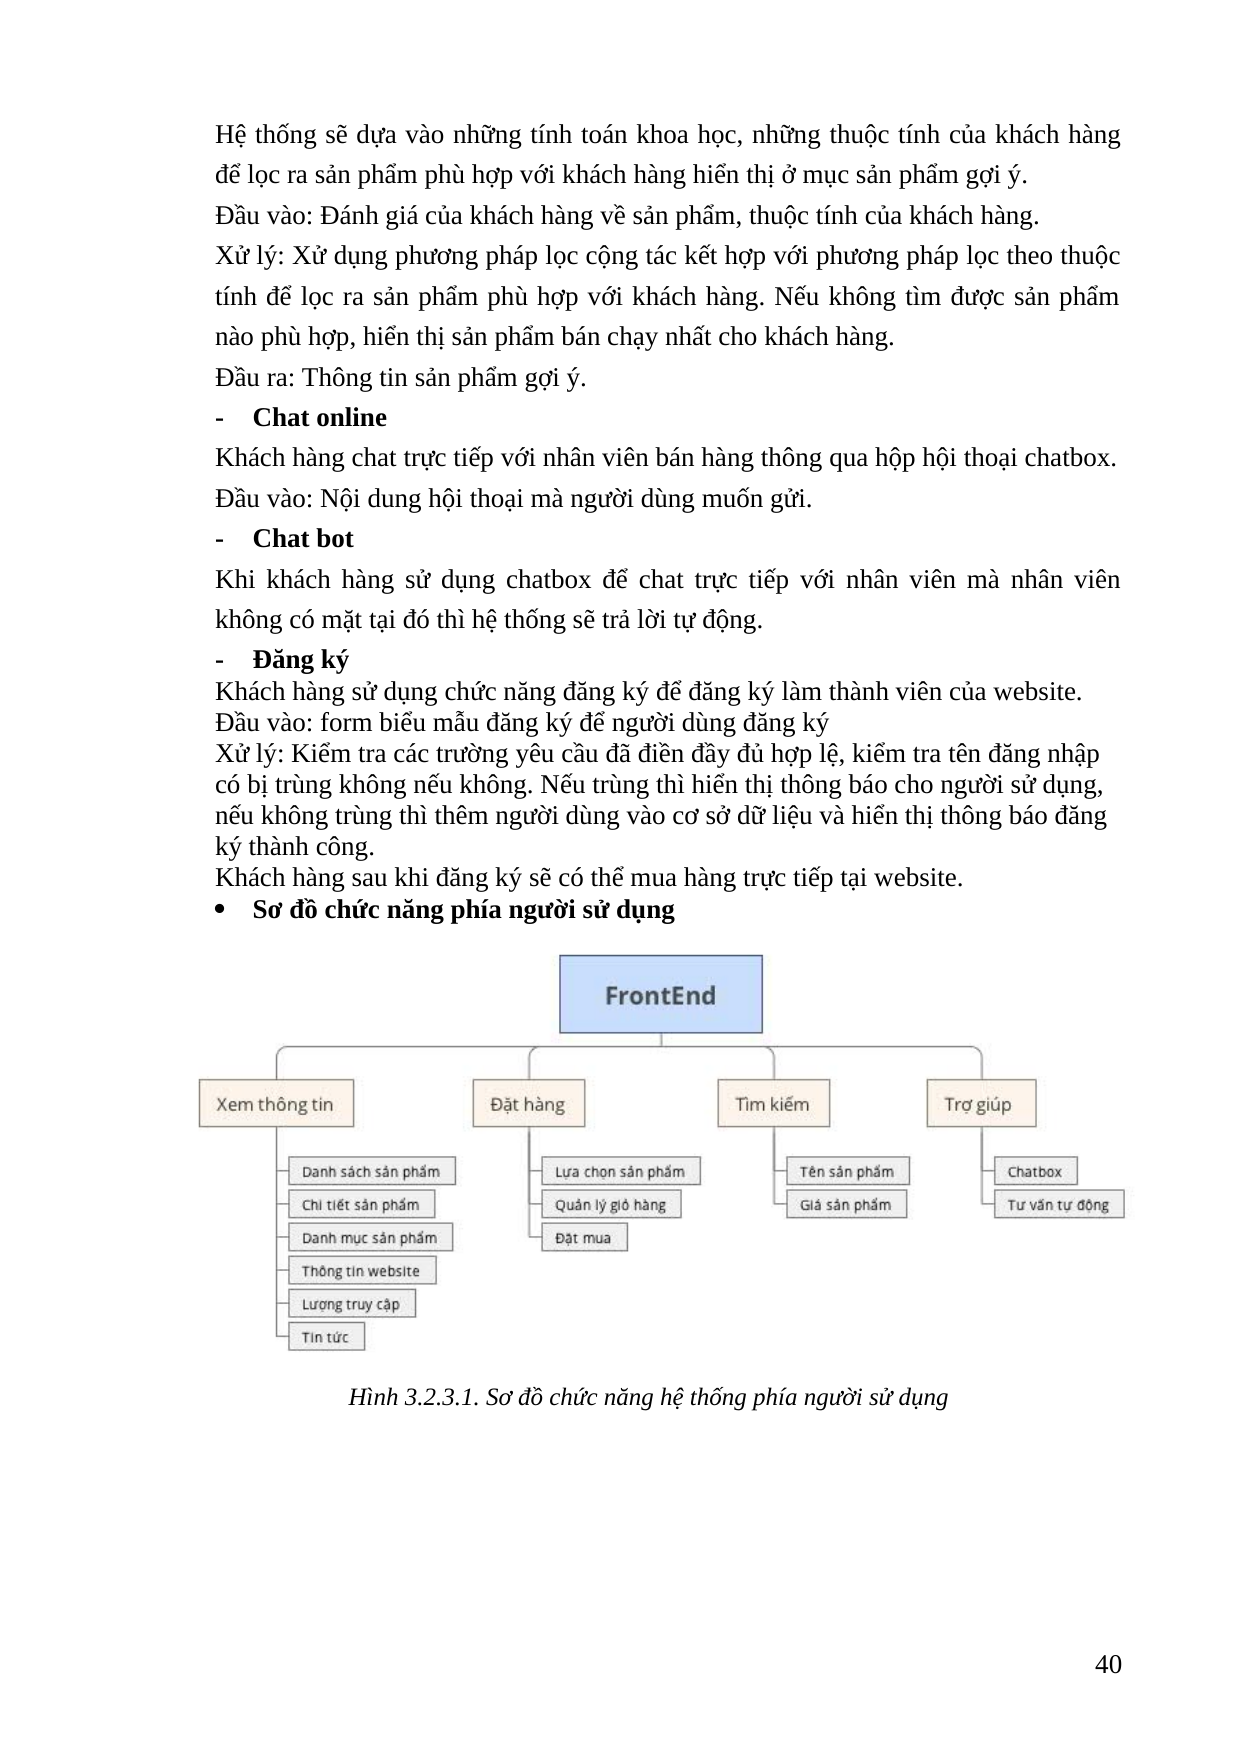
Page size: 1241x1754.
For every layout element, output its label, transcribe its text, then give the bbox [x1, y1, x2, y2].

list Sơ đồ chức năng phía người sử dụng [215, 893, 1122, 924]
text Hệ thống sẽ dựa vào những tính toán khoa học, những thuộc tính của khách hàng để lọc ra sản phẩm phù hợp với khách hàng hiển thị ở mục sản phẩm gợi ý. [215, 118, 1122, 190]
text Xử lý: Xử dụng phương pháp lọc cộng tác kết hợp với phương pháp lọc theo thuộc tính để lọc ra sản phẩm phù hợp với khách hàng. Nếu không tìm được sản phẩm nào phù hợp, hiển thị sản phẩm bán chạy nhất cho khách hàng. [215, 239, 1122, 351]
text Đầu vào: Đánh giá của khách hàng về sản phẩm, thuộc tính của khách hàng. [215, 199, 1122, 230]
picture [177, 933, 1147, 1373]
list Chat bot [215, 522, 1122, 553]
text Xử lý: Kiểm tra các trường yêu cầu đã điền đầy đủ hợp lệ, kiểm tra tên đăng nhập có bị trùng không nếu không. Nếu trùng thì hiển thị thông báo cho người sử dụng, nếu không trùng thì thêm người dùng vào cơ sở dữ liệu và hiển thị thông báo đăng ký thành công. [215, 737, 1122, 862]
text Khách hàng sau khi đăng ký sẽ có thể mua hàng trực tiếp tại website. [215, 862, 1122, 893]
list Chat online [215, 401, 1122, 432]
text Hình 3.2.3.1. Sơ đồ chức năng hệ thống phía người sử dụng [177, 1381, 1122, 1411]
text Khi khách hàng sử dụng chatbox để chat trực tiếp với nhân viên mà nhân viên không có mặt tại đó thì hệ thống sẽ trả lời tự động. [215, 563, 1122, 634]
text Đầu ra: Thông tin sản phẩm gợi ý. [215, 361, 1122, 392]
text Khách hàng chat trực tiếp với nhân viên bán hàng thông qua hộp hội thoại chatbox. [215, 441, 1122, 473]
text Khách hàng sử dụng chức năng đăng ký để đăng ký làm thành viên của website. [215, 675, 1122, 706]
text Đầu vào: Nội dung hội thoại mà người dùng muốn gửi. [215, 482, 1122, 513]
text Đầu vào: form biểu mẫu đăng ký để người dùng đăng ký [215, 706, 1122, 737]
list Đăng ký [215, 643, 1122, 675]
